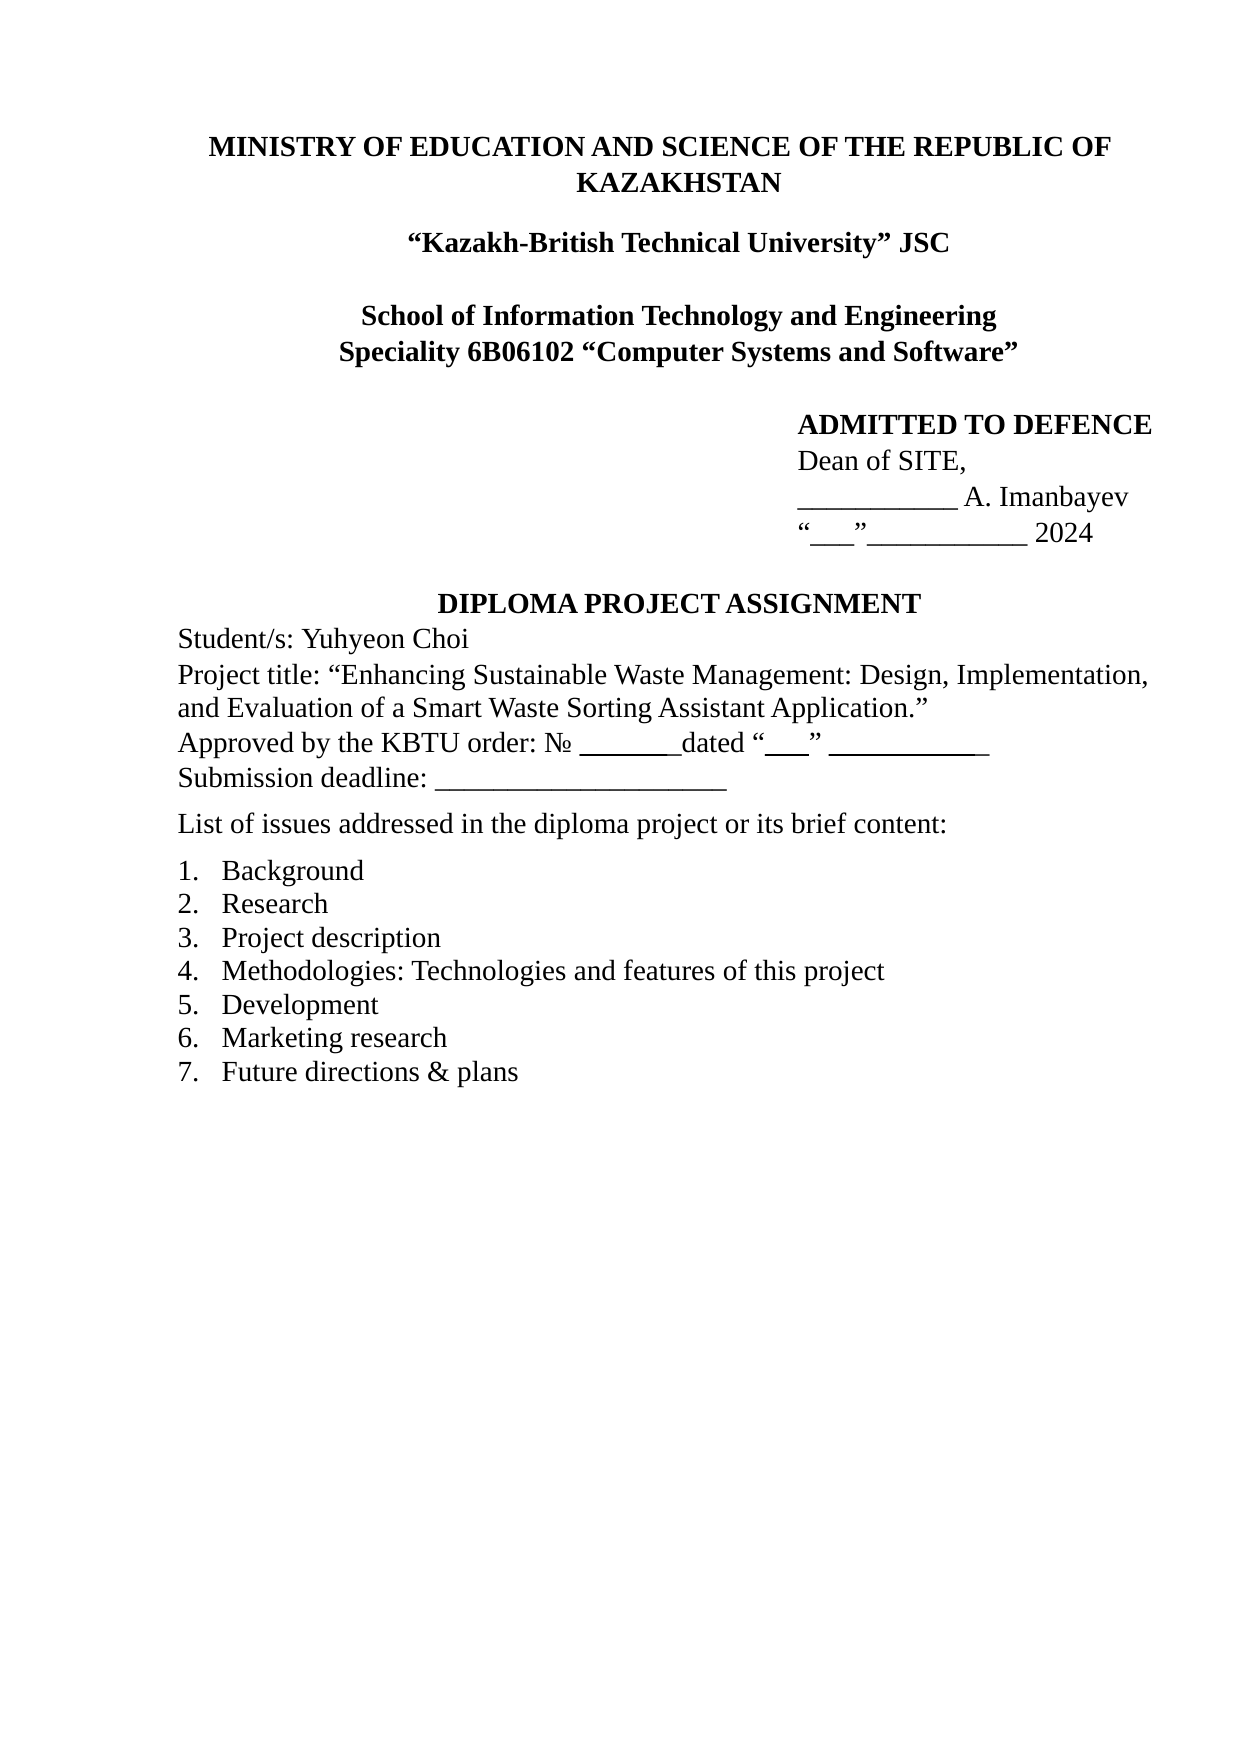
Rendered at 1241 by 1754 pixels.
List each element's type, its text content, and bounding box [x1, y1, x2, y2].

text Approved by the KBTU order: № _______dated “___” ___________ [177, 725, 1181, 759]
text Speciality 6B06102 “Computer Systems and Software” [177, 334, 1180, 368]
text ___________ A. Imanbayev [797, 479, 1181, 513]
text MINISTRY OF EDUCATION AND SCIENCE OF THE REPUBLIC OF [208, 129, 1181, 163]
text KAZAKHSTAN [177, 165, 1181, 198]
text Project title: “Enhancing Sustainable Waste Management: Design, Implementation, and Evaluation of a Smart Waste Sorting Assistant Application.” [177, 657, 1181, 724]
list Background [177, 853, 1181, 886]
list Marketing research [177, 1020, 1181, 1054]
text Dean of SITE, [797, 443, 1181, 477]
text Student/s: Yuhyeon Choi [177, 622, 1181, 655]
list Future directions & plans [177, 1054, 1181, 1087]
text ADMITTED TO DEFENCE [797, 407, 1181, 441]
text School of Information Technology and Engineering [177, 298, 1180, 331]
list Project description [177, 920, 1181, 953]
text “___”___________ 2024 [797, 515, 1181, 549]
text “Kazakh-British Technical University” JSC [177, 225, 1181, 258]
list Development [177, 987, 1181, 1020]
text List of issues addressed in the diploma project or its brief content: [177, 807, 1181, 840]
text Submission deadline: ____________________ [177, 761, 1181, 794]
text DIPLOMA PROJECT ASSIGNMENT [177, 587, 1181, 620]
list Research [177, 886, 1181, 920]
list Methodologies: Technologies and features of this project [177, 953, 1181, 987]
